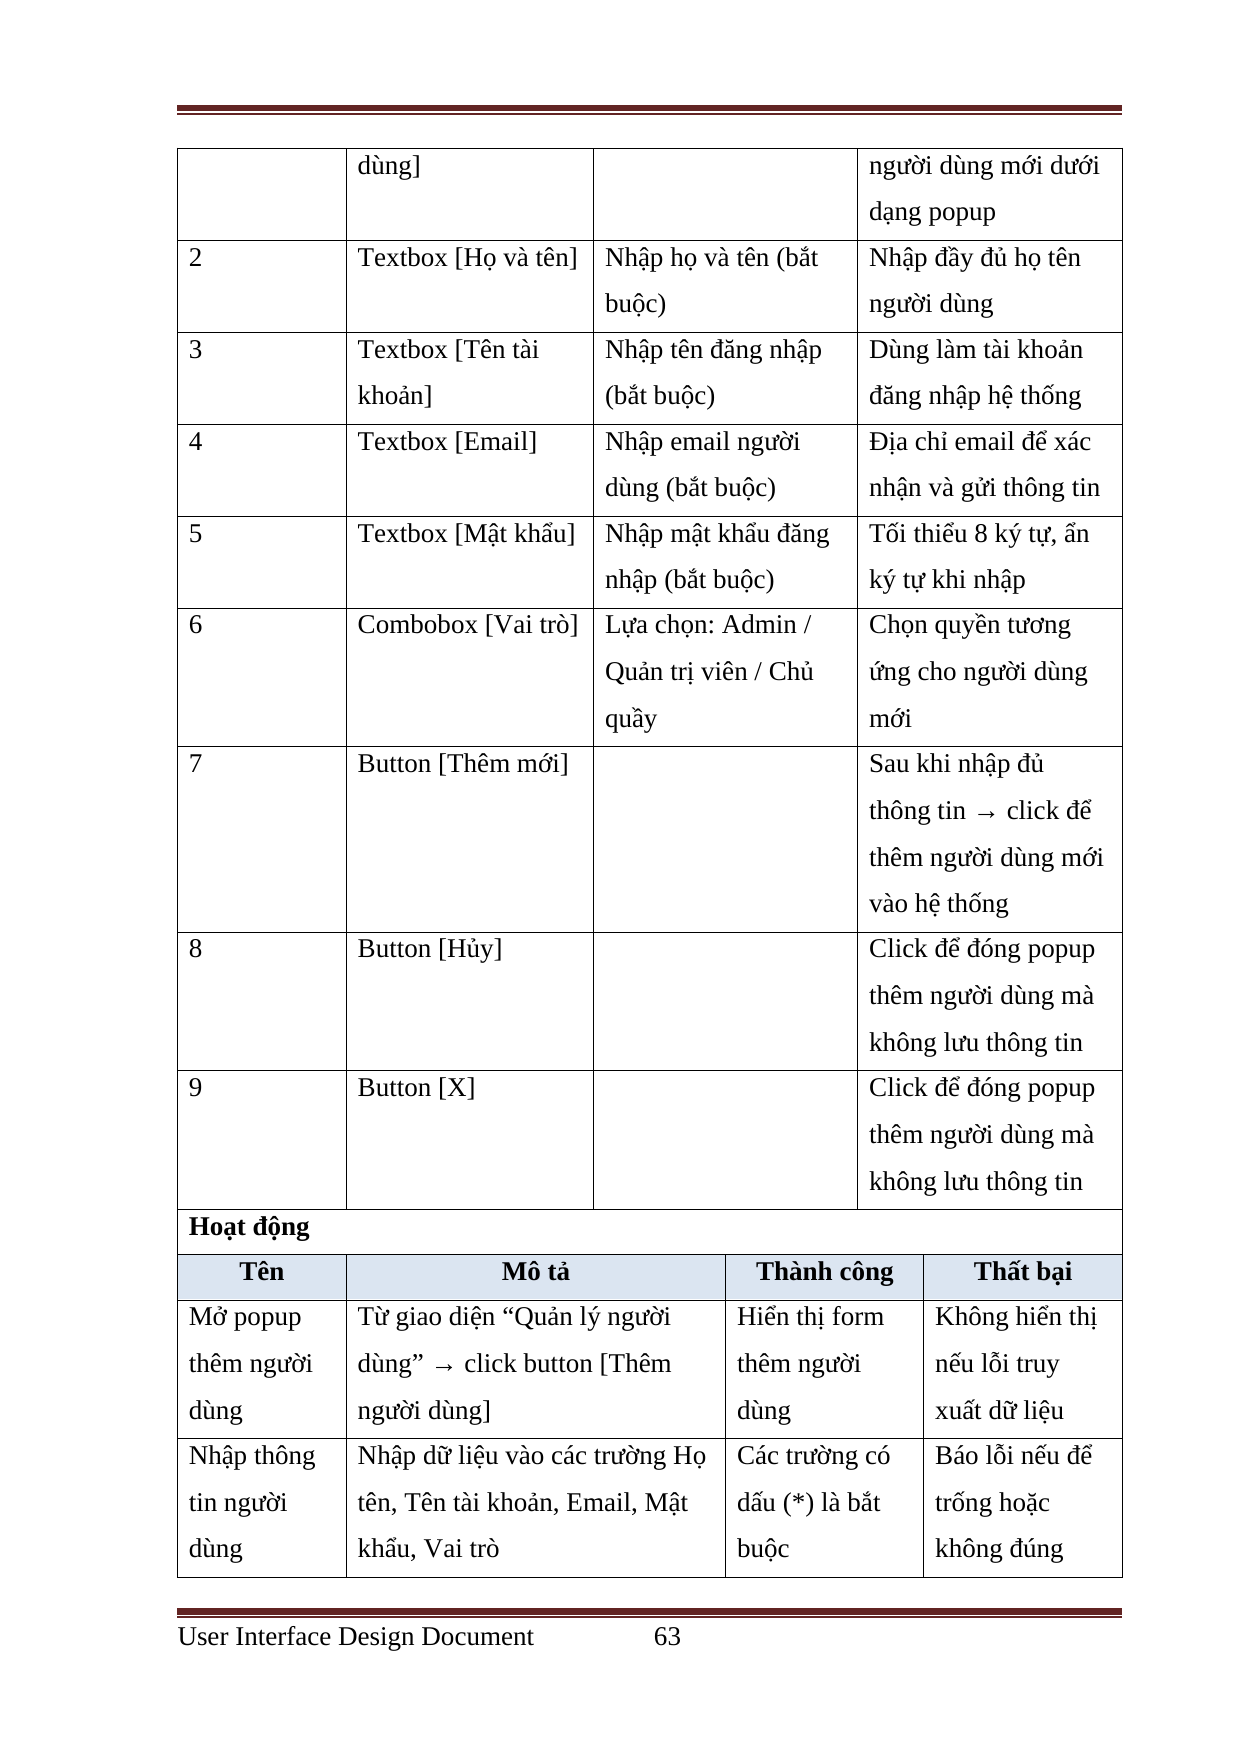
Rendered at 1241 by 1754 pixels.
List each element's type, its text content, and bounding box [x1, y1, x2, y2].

table_cell Nhập tên đăng nhập (bắt buộc) [594, 333, 857, 424]
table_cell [726, 1439, 923, 1577]
table_cell Mô tả [347, 1255, 725, 1299]
table_cell Lựa chọn: Admin / Quản trị viên / Chủ quầy [594, 609, 857, 746]
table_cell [924, 1439, 1122, 1577]
table_cell Hiển thị form thêm người dùng [726, 1301, 923, 1438]
table_cell Nhập email người dùng (bắt buộc) [594, 425, 857, 516]
table_cell 2 [178, 241, 346, 332]
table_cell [347, 1439, 725, 1577]
table_cell 6 [178, 609, 346, 746]
table_cell Button [Hủy] [347, 933, 593, 1070]
table_cell Nhập họ và tên (bắt buộc) [594, 241, 857, 332]
table_cell Click để đóng popup thêm người dùng mà không lưu thông tin [858, 1071, 1122, 1209]
table_cell Nhập đầy đủ họ tên người dùng [858, 241, 1122, 332]
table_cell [347, 149, 593, 240]
table_cell 8 [178, 933, 346, 1070]
table_cell Địa chỉ email để xác nhận và gửi thông tin [858, 425, 1122, 516]
table_cell Thất bại [924, 1255, 1122, 1299]
table_cell Textbox [Họ và tên] [347, 241, 593, 332]
table_cell [594, 747, 857, 932]
table_cell [594, 1071, 857, 1209]
table_cell 7 [178, 747, 346, 932]
table_cell 5 [178, 517, 346, 608]
table_cell Nhập mật khẩu đăng nhập (bắt buộc) [594, 517, 857, 608]
table_cell Hoạt động [178, 1210, 1122, 1254]
table_cell Textbox [Tên tài khoản] [347, 333, 593, 424]
table_cell Dùng làm tài khoản đăng nhập hệ thống [858, 333, 1122, 424]
table_cell Textbox [Email] [347, 425, 593, 516]
table_cell Từ giao diện “Quản lý người dùng” → click button [Thêm người dùng] [347, 1301, 725, 1438]
table_cell [594, 933, 857, 1070]
table_cell Không hiển thị nếu lỗi truy xuất dữ liệu [924, 1301, 1122, 1438]
table_cell Tối thiểu 8 ký tự, ẩn ký tự khi nhập [858, 517, 1122, 608]
table_cell Textbox [Mật khẩu] [347, 517, 593, 608]
table_cell [594, 149, 857, 240]
table_cell 4 [178, 425, 346, 516]
table_cell Chọn quyền tương ứng cho người dùng mới [858, 609, 1122, 746]
table_cell Tên [178, 1255, 346, 1299]
table_cell Sau khi nhập đủ thông tin → click để thêm người dùng mới vào hệ thống [858, 747, 1122, 932]
table_cell 9 [178, 1071, 346, 1209]
table_cell Combobox [Vai trò] [347, 609, 593, 746]
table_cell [178, 1439, 346, 1577]
table_cell 1 [178, 149, 346, 240]
table_cell Click để đóng popup thêm người dùng mà không lưu thông tin [858, 933, 1122, 1070]
table_cell 3 [178, 333, 346, 424]
table_cell Button [X] [347, 1071, 593, 1209]
table_cell Thành công [726, 1255, 923, 1299]
table_cell Button [Thêm mới] [347, 747, 593, 932]
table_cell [858, 149, 1122, 240]
table_cell Mở popup thêm người dùng [178, 1301, 346, 1438]
